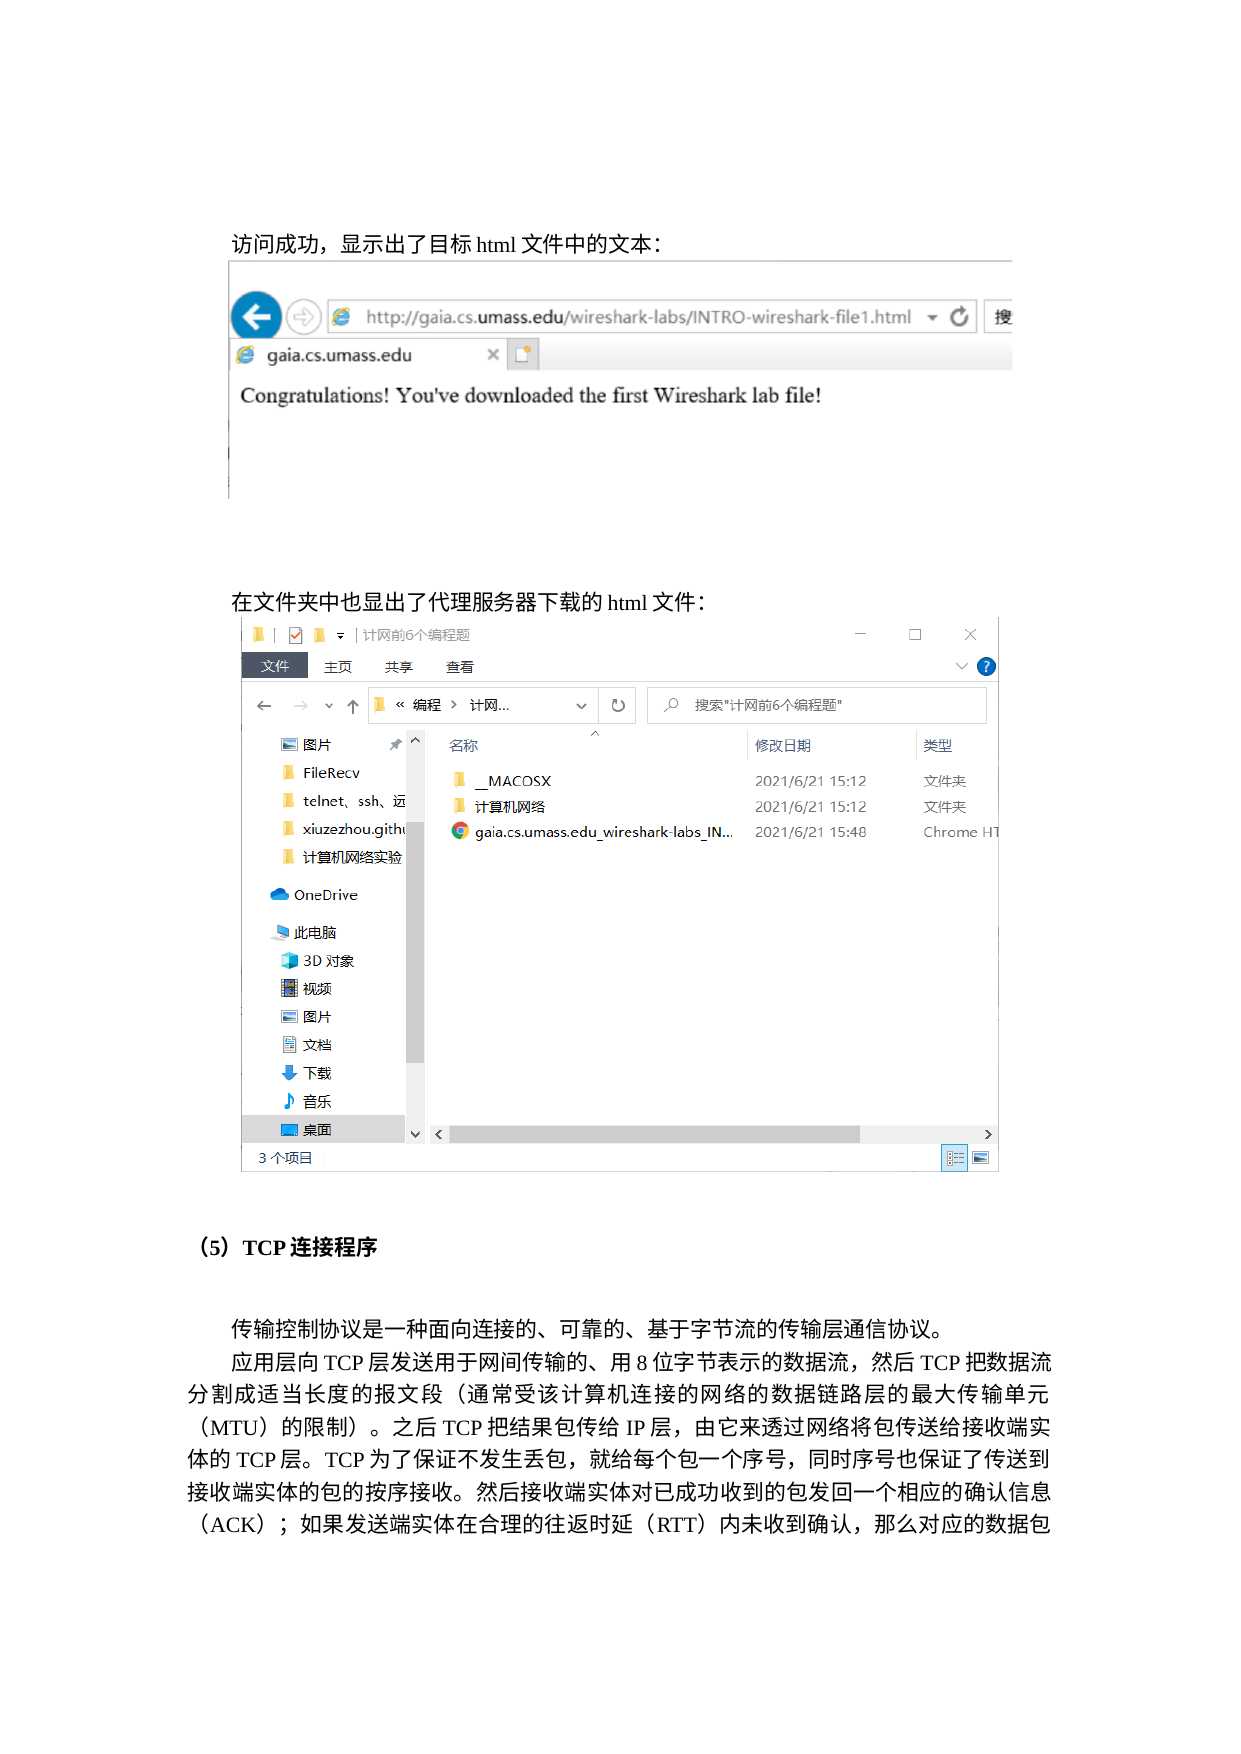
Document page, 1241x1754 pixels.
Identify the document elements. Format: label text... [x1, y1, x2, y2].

text 传输控制协议是一种面向连接的、可靠的、基于字节流的传输层通信协议。 [187, 1312, 1053, 1344]
picture [227, 259, 1013, 499]
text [187, 1344, 1053, 1539]
picture [241, 617, 999, 1172]
subtitle （5）TCP连接程序 [187, 1229, 1053, 1262]
text 访问成功，显示出了目标html文件中的文本： [187, 227, 1053, 259]
text 在文件夹中也显出了代理服务器下载的html文件： [187, 584, 1053, 617]
